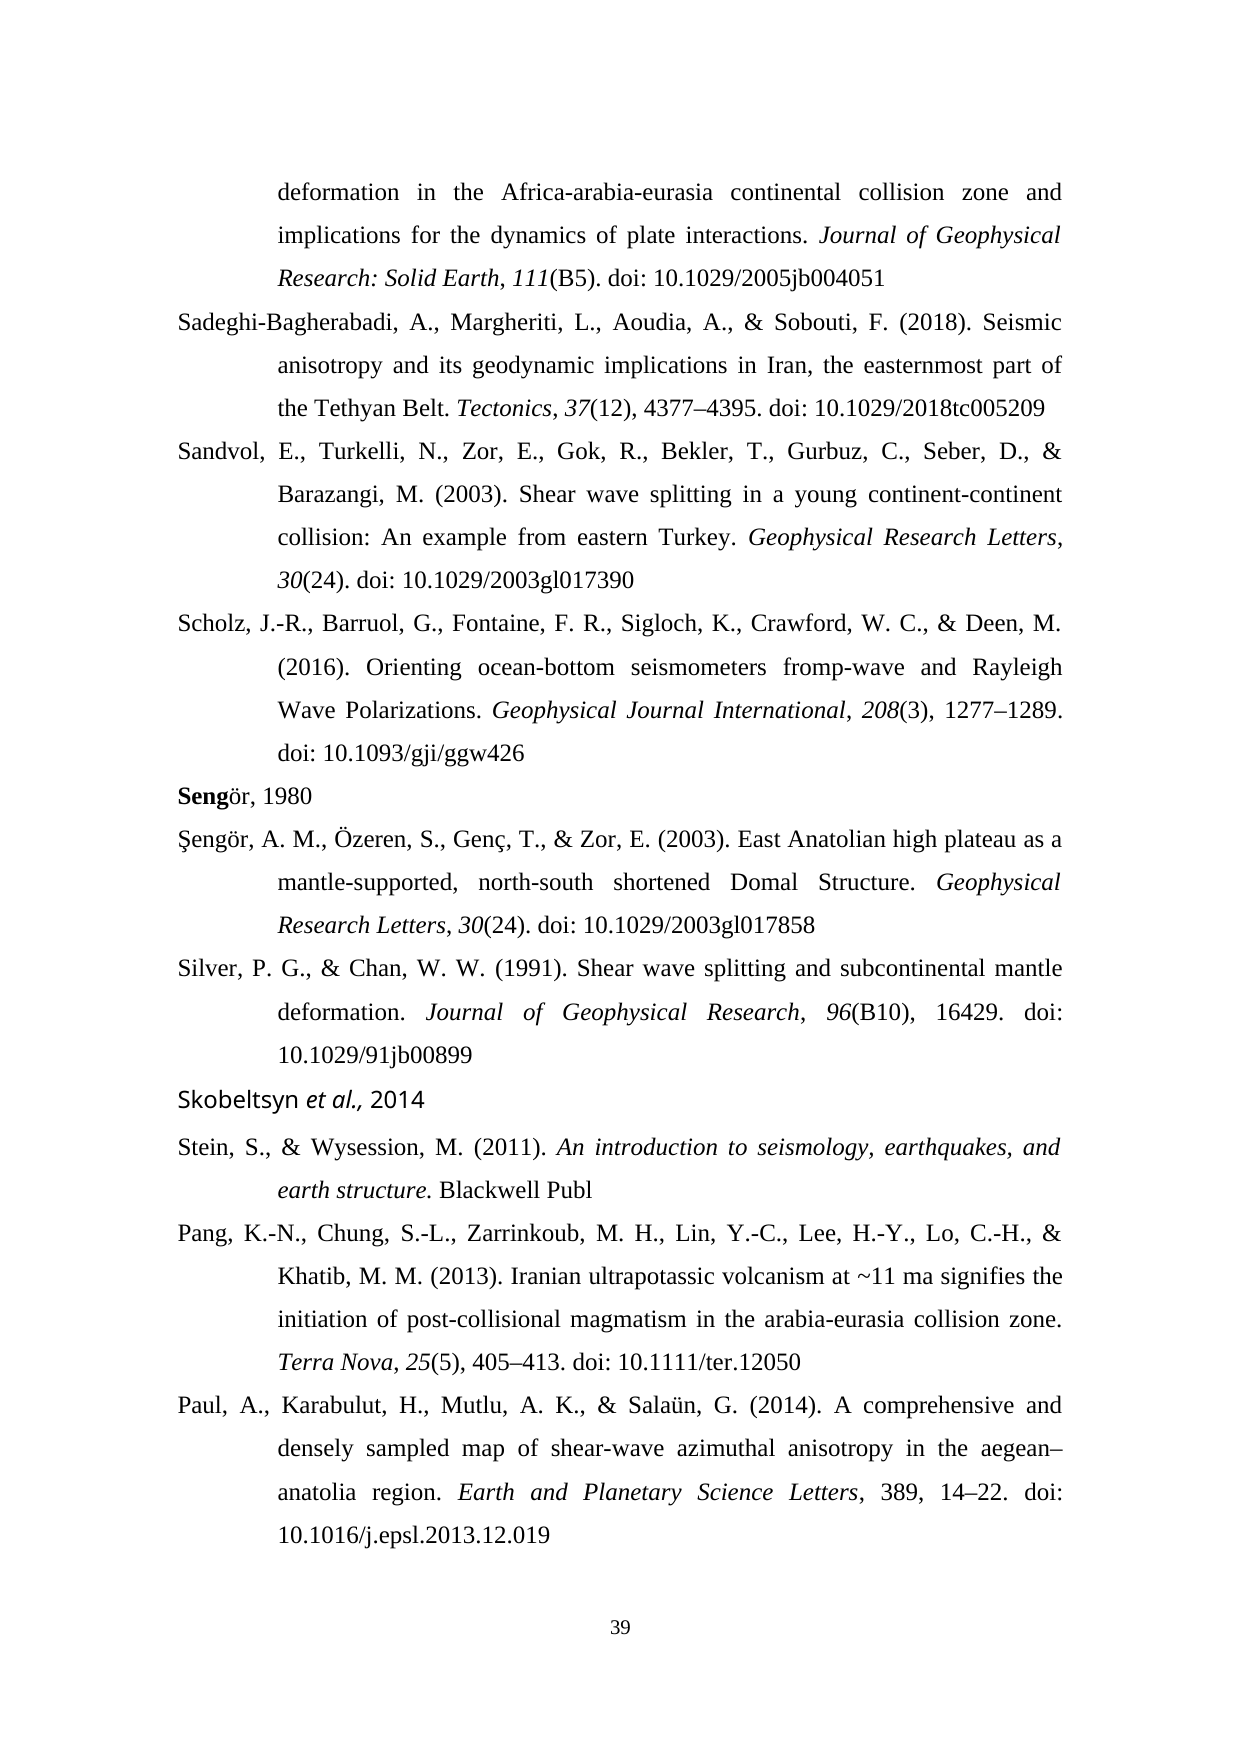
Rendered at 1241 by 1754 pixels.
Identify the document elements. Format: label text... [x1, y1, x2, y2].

text Skobeltsyn et al., 2014 [177, 1083, 1063, 1115]
text Pang, K.-N., Chung, S.-L., Zarrinkoub, M. H., Lin, Y.-C., Lee, H.-Y., Lo, C.-H., & Khatib, M. M. (2013). Iranian ultrapotassic volcanism at ~11 ma signifies the initiation of post-collisional magmatism in the arabia-eurasia collision zone. Terra Nova, 25(5), 405–413. doi: 10.1111/ter.12050 [177, 1218, 1063, 1376]
text Scholz, J.-R., Barruol, G., Fontaine, F. R., Sigloch, K., Crawford, W. C., & Deen, M. (2016). Orienting ocean-bottom seismometers fromp-wave and Rayleigh Wave Polarizations. Geophysical Journal International, 208(3), 1277–1289. doi: 10.1093/gji/ggw426 [177, 608, 1063, 767]
text Silver, P. G., & Chan, W. W. (1991). Shear wave splitting and subcontinental mantle deformation. Journal of Geophysical Research, 96(B10), 16429. doi: 10.1029/91jb00899 [177, 953, 1063, 1068]
text Paul, A., Karabulut, H., Mutlu, A. K., & Salaün, G. (2014). A comprehensive and densely sampled map of shear-wave azimuthal anisotropy in the aegean–anatolia region. Earth and Planetary Science Letters, 389, 14–22. doi: 10.1016/j.epsl.2013.12.019 [177, 1390, 1063, 1548]
text Stein, S., & Wysession, M. (2011). An introduction to seismology, earthquakes, and earth structure. Blackwell Publ [177, 1132, 1063, 1203]
text Sadeghi‐Bagherabadi, A., Margheriti, L., Aoudia, A., & Sobouti, F. (2018). Seismic anisotropy and its geodynamic implications in Iran, the easternmost part of the Tethyan Belt. Tectonics, 37(12), 4377–4395. doi: 10.1029/2018tc005209 [177, 307, 1063, 422]
text Şengör, A. M., Özeren, S., Genç, T., & Zor, E. (2003). East Anatolian high plateau as a mantle-supported, north-south shortened Domal Structure. Geophysical Research Letters, 30(24). doi: 10.1029/2003gl017858 [177, 824, 1063, 939]
text Sengör, 1980 [177, 781, 1063, 810]
text Sandvol, E., Turkelli, N., Zor, E., Gok, R., Bekler, T., Gurbuz, C., Seber, D., & Barazangi, M. (2003). Shear wave splitting in a young continent-continent collision: An example from eastern Turkey. Geophysical Research Letters, 30(24). doi: 10.1029/2003gl017390 [177, 436, 1063, 594]
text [177, 177, 1063, 292]
